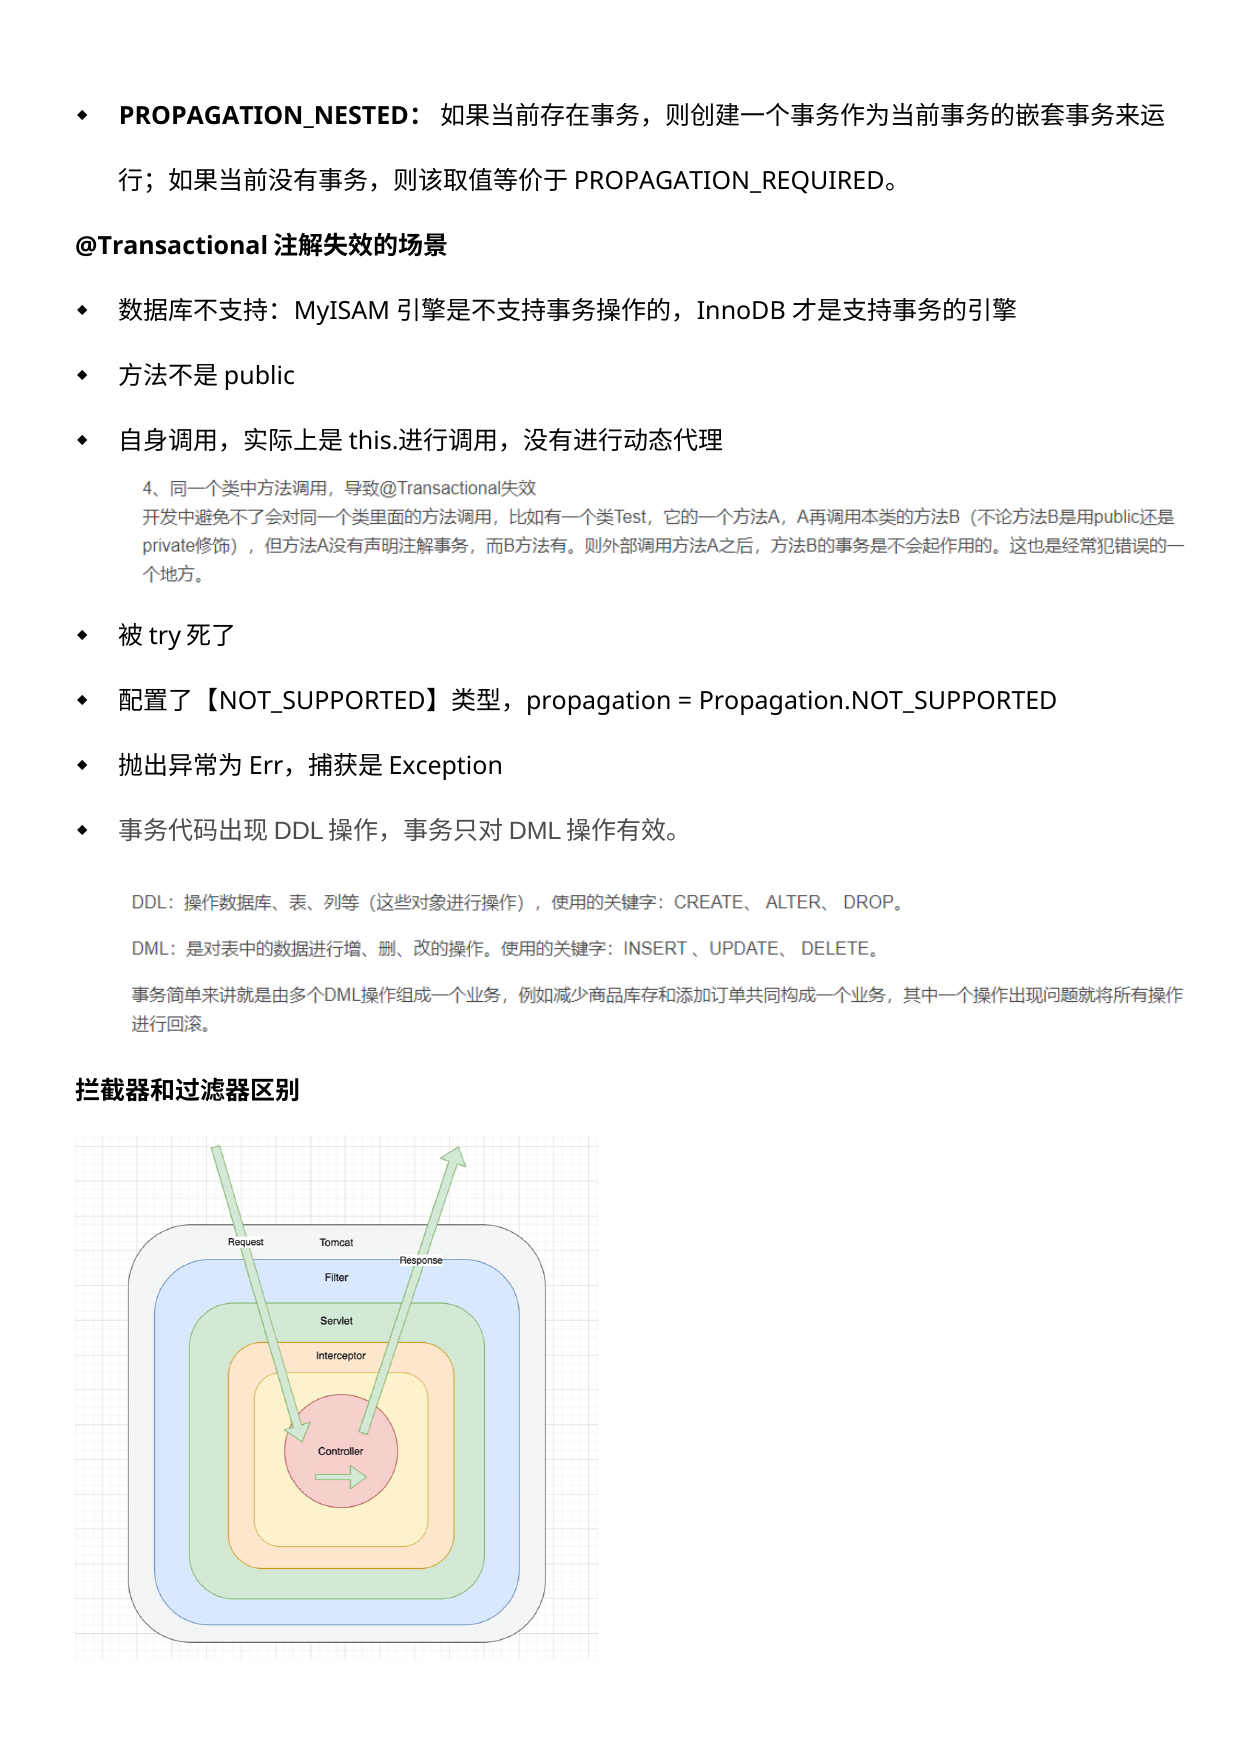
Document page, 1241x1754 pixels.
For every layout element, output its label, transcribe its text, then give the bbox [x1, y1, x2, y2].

list 自身调用，实际上是this.进行调用，没有进行动态代理 [75, 406, 1165, 471]
list 配置了【NOT_SUPPORTED】类型，propagation = Propagation.NOT_SUPPORTED [75, 666, 1165, 731]
subtitle @Transactional注解失效的场景 [75, 211, 1165, 276]
list 方法不是public [75, 341, 1165, 406]
picture [118, 873, 1209, 1044]
list PROPAGATION_NESTED： 如果当前存在事务，则创建一个事务作为当前事务的嵌套事务来运行；如果当前没有事务，则该取值等价于PROPAGATION_REQUIRED。 [75, 81, 1165, 211]
picture [118, 470, 1209, 587]
list 事务代码出现DDL操作，事务只对DML操作有效。 [75, 796, 1165, 861]
list 抛出异常为Err，捕获是Exception [75, 731, 1165, 796]
picture [75, 1135, 598, 1659]
subtitle 拦截器和过滤器区别 [75, 1056, 1165, 1121]
list 数据库不支持：MyISAM 引擎是不支持事务操作的，InnoDB 才是支持事务的引擎 [75, 276, 1165, 341]
list 被try死了 [75, 601, 1165, 666]
